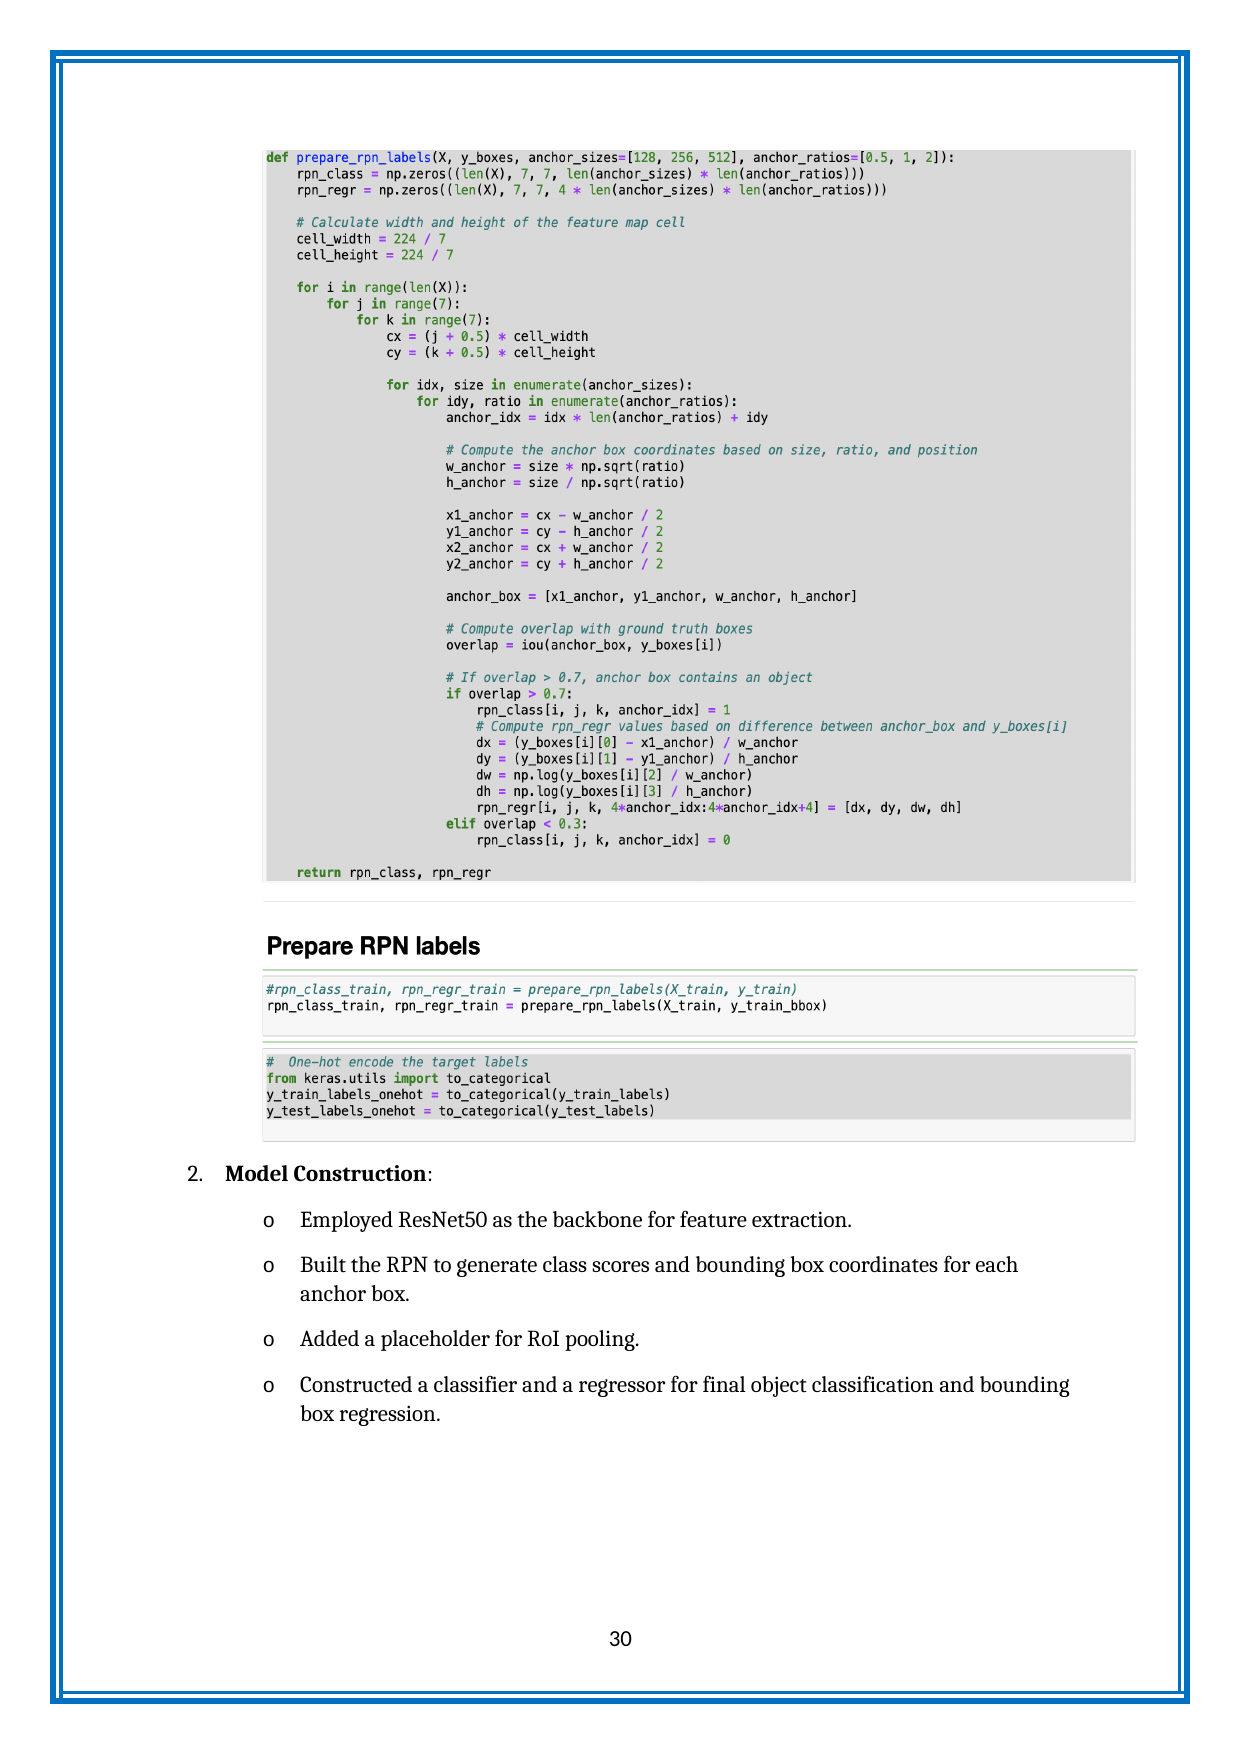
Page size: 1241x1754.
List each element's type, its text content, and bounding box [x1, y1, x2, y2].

picture [262, 150, 1138, 883]
list Model Construction: [187, 1161, 1090, 1188]
list Added a placeholder for RoI pooling. [262, 1326, 1090, 1353]
list Built the RPN to generate class scores and bounding box coordinates for each anchor box. [262, 1252, 1090, 1307]
list Constructed a classifier and a regressor for final object classification and bounding box regression. [262, 1372, 1090, 1427]
picture [262, 901, 1138, 1143]
list Employed ResNet50 as the backbone for feature extraction. [262, 1206, 1090, 1233]
